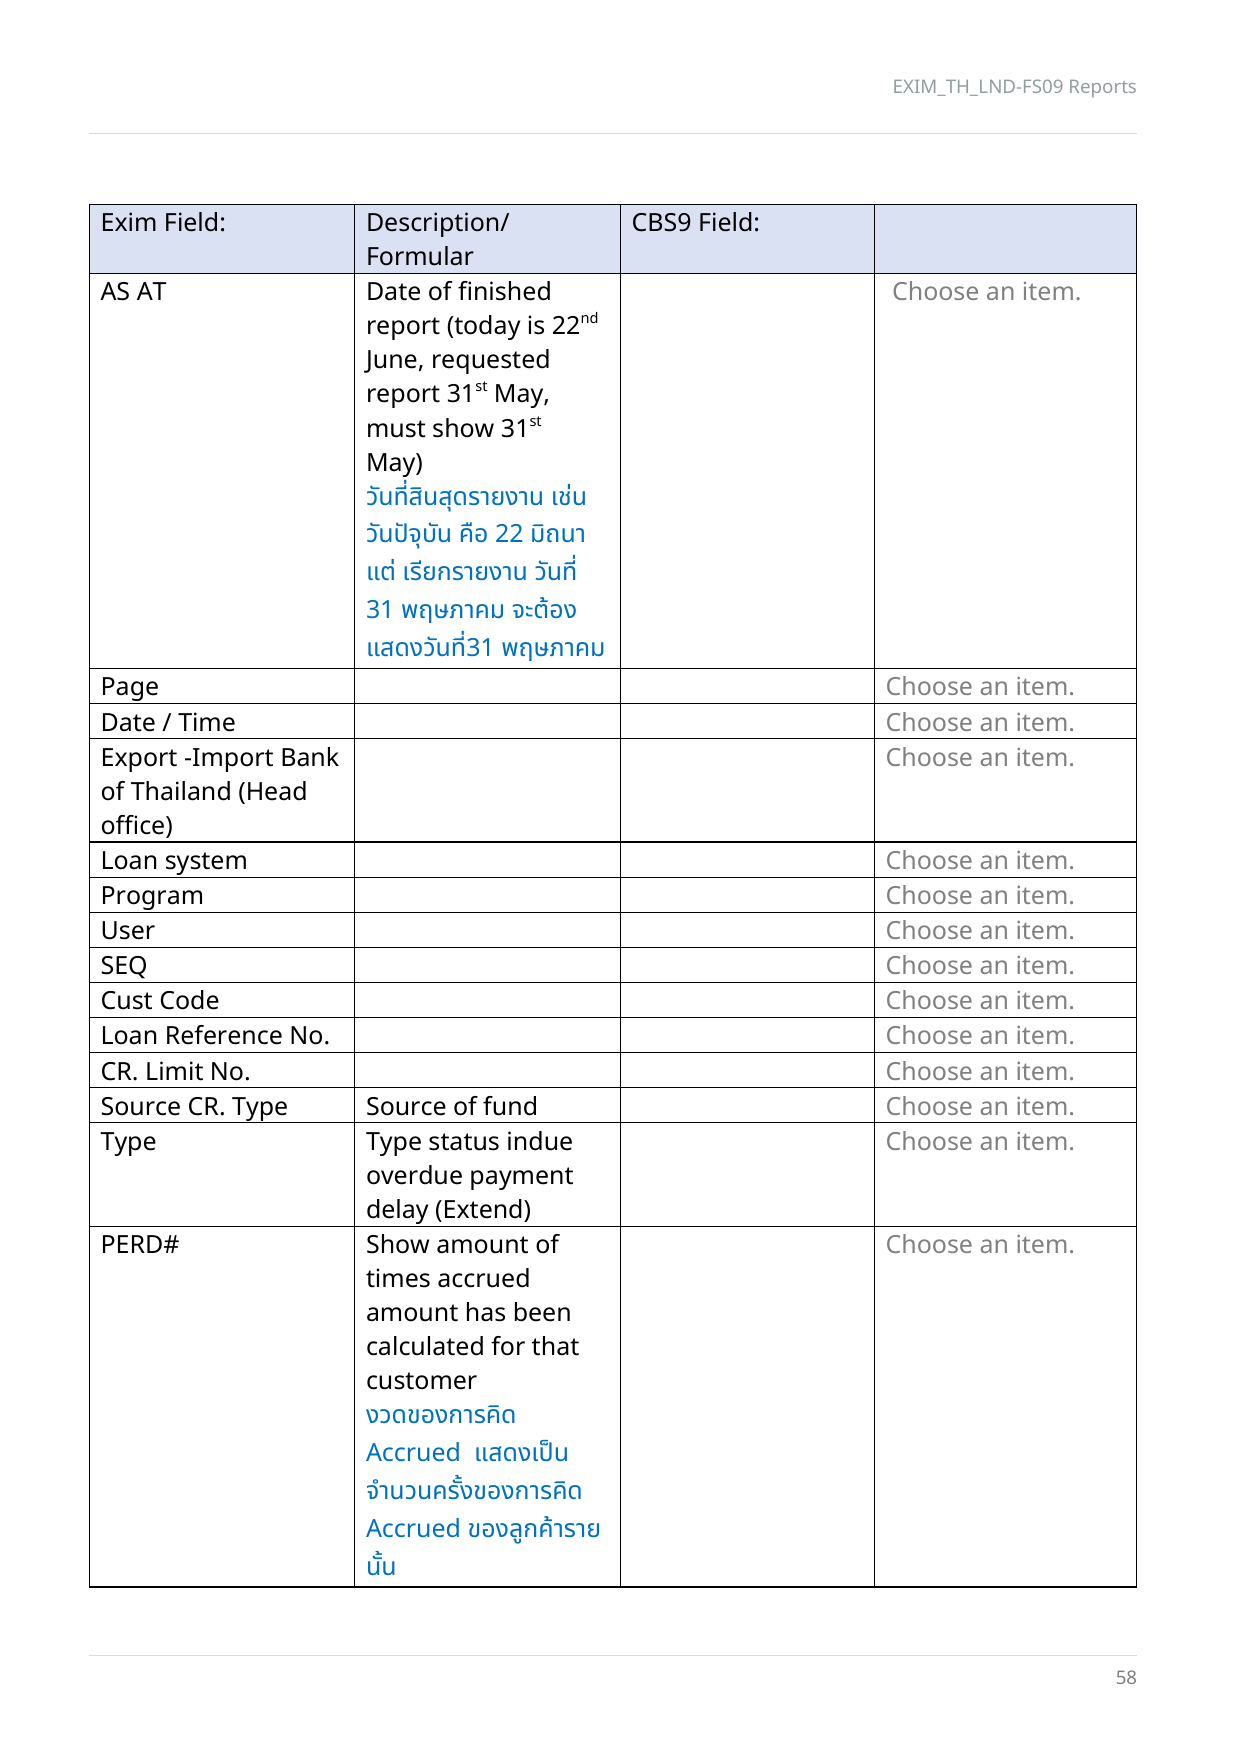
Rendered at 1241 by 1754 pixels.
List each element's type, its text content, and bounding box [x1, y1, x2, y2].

table_cell [875, 274, 1136, 668]
table_cell [875, 843, 1136, 877]
table_cell [621, 983, 874, 1017]
table_cell PERD# [90, 1227, 354, 1586]
table_cell [875, 878, 1136, 912]
table_cell [621, 948, 874, 982]
table_cell [355, 843, 620, 877]
table_cell [875, 1088, 1136, 1122]
table_cell [355, 1018, 620, 1052]
table_cell [355, 913, 620, 947]
table_cell [875, 1053, 1136, 1087]
table_cell Source CR. Type [90, 1088, 354, 1122]
table_cell AS AT [90, 274, 354, 668]
table_cell [355, 1053, 620, 1087]
table_cell [621, 1018, 874, 1052]
table_cell CBS9 Field: [621, 205, 874, 273]
table_cell [875, 704, 1136, 738]
table_cell [621, 274, 874, 668]
table_cell Source of fund [355, 1088, 620, 1122]
table_cell [875, 913, 1136, 947]
table_cell [875, 983, 1136, 1017]
table_cell CR. Limit No. [90, 1053, 354, 1087]
table_header Status [875, 205, 1136, 273]
table_cell [621, 878, 874, 912]
table_cell [355, 948, 620, 982]
table_cell Exim Field: [90, 205, 354, 273]
table_cell [875, 948, 1136, 982]
table_cell Date of finished report (today is 22nd June, requested report 31st May, must show 31st May) วันที่สินสุดรายงาน เช่น วันปัจุบัน คือ 22 มิถนา แต่ เรียกรายงาน วันที่ 31 พฤษภาคม จะต้องแสดงวันที่31 พฤษภาคม [355, 274, 620, 668]
table_cell [621, 1088, 874, 1122]
table_cell Export -Import Bank of Thailand (Head office) [90, 739, 354, 841]
table_cell [621, 669, 874, 703]
table_cell [875, 1227, 1136, 1586]
table_cell Show amount of times accrued amount has been calculated for that customer งวดของการคิด Accrued แสดงเป็นจำนวนครั้งของการคิด Accrued ของลูกค้ารายนั้น [355, 1227, 620, 1586]
table_cell [875, 1018, 1136, 1052]
table_cell Loan system [90, 843, 354, 877]
table_cell [875, 739, 1136, 841]
table_cell Page [90, 669, 354, 703]
table_cell [621, 1123, 874, 1226]
table_cell [355, 739, 620, 841]
table_cell [355, 669, 620, 703]
table_cell User [90, 913, 354, 947]
table_cell [621, 1053, 874, 1087]
table_cell [355, 983, 620, 1017]
table_cell Cust Code [90, 983, 354, 1017]
table_cell [355, 878, 620, 912]
table_cell [621, 843, 874, 877]
table_cell SEQ [90, 948, 354, 982]
table_cell Description/Formular [355, 205, 620, 273]
table_cell [875, 1123, 1136, 1226]
table_cell Loan Reference No. [90, 1018, 354, 1052]
table_cell Date / Time [90, 704, 354, 738]
table_cell [355, 704, 620, 738]
table_cell [621, 704, 874, 738]
table_cell [621, 1227, 874, 1586]
table_cell [621, 913, 874, 947]
table_cell [621, 739, 874, 841]
table_cell Program [90, 878, 354, 912]
table_cell Type [90, 1123, 354, 1226]
table_cell [875, 669, 1136, 703]
table_cell Type status indue overdue payment delay (Extend) [355, 1123, 620, 1226]
